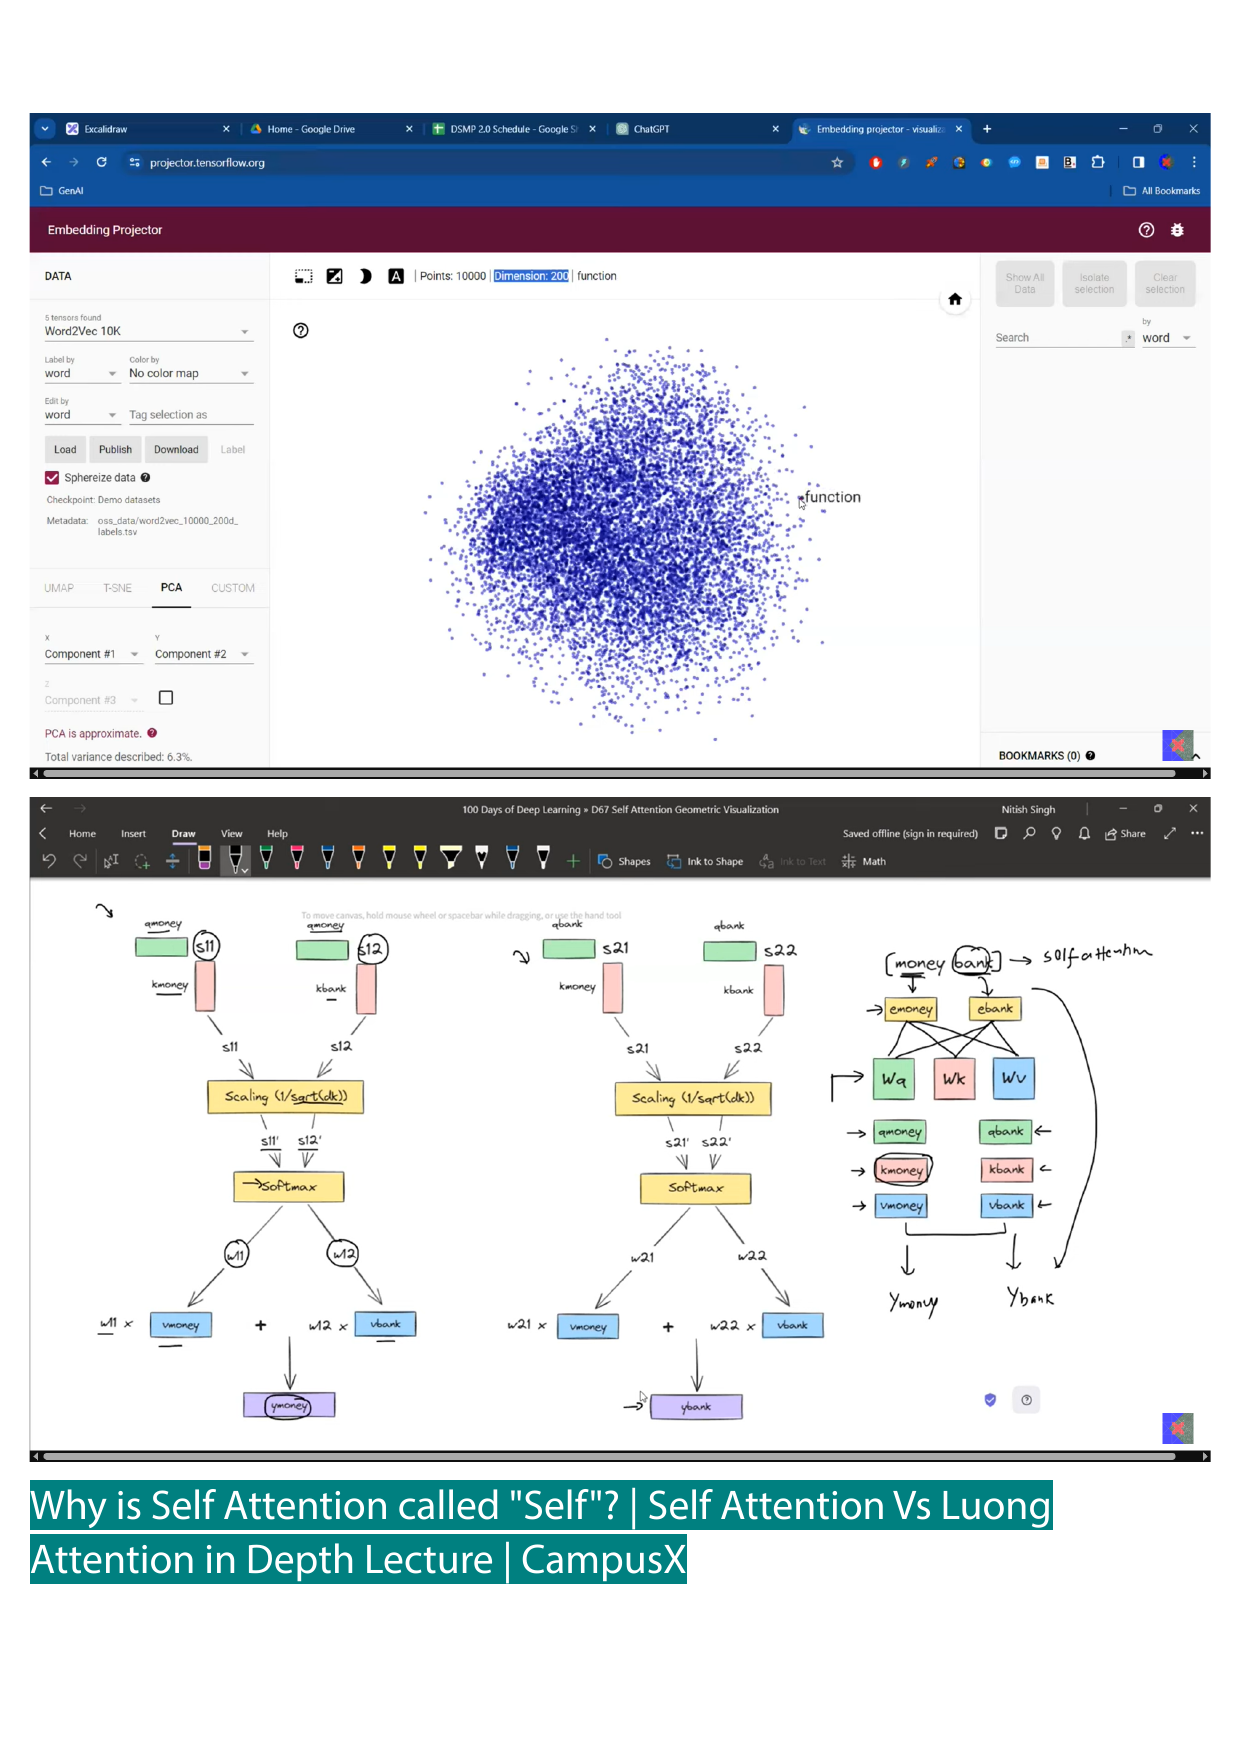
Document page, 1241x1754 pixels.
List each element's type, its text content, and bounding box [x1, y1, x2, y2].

picture [29, 797, 1211, 1462]
picture [29, 113, 1211, 779]
text Why is Self Attention called "Self"? | Self Attention Vs Luong Attention in Depth Lecture | CampusX [29, 1480, 1211, 1584]
